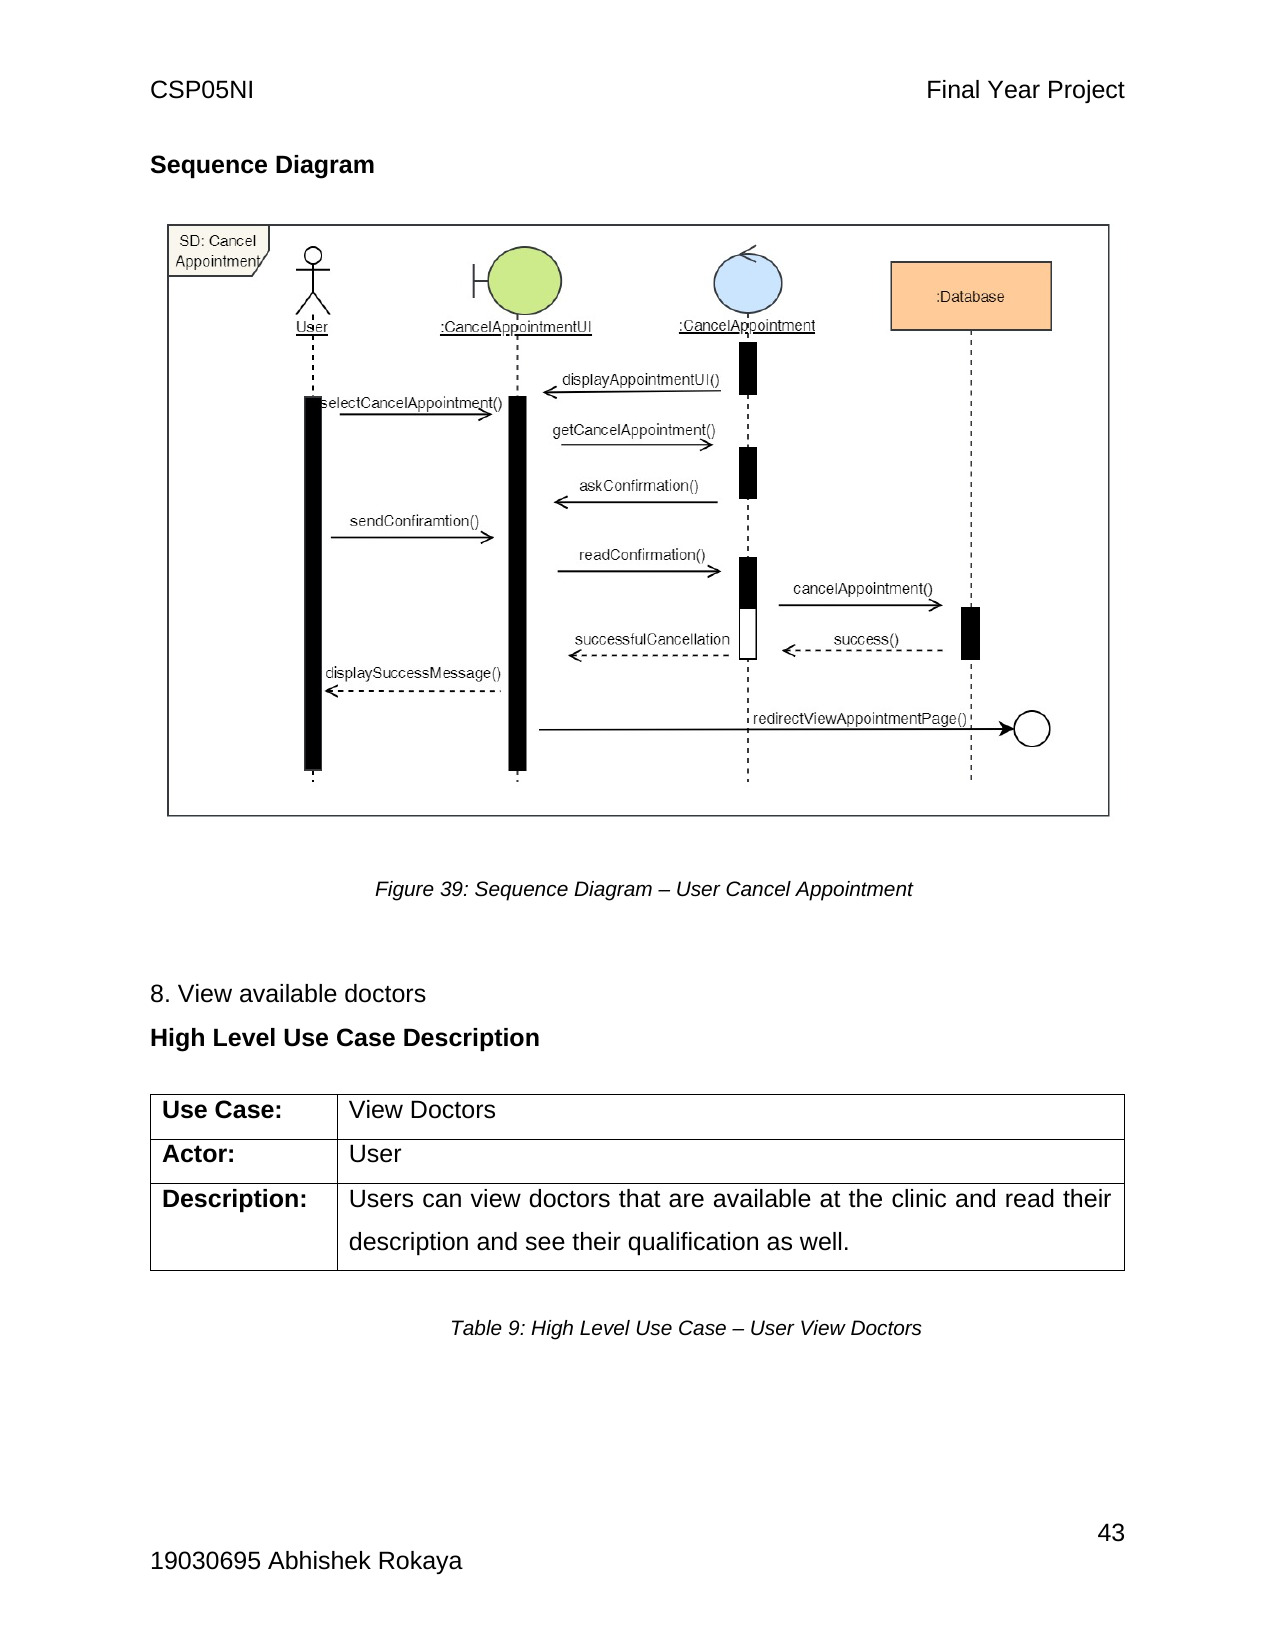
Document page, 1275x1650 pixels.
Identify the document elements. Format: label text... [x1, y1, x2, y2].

table_cell User [338, 1140, 1124, 1182]
table_cell Description: [151, 1184, 337, 1270]
table_cell Actor: [151, 1140, 337, 1182]
table_header Use Case: [151, 1095, 337, 1138]
picture [150, 207, 1125, 833]
table_header View Doctors [338, 1095, 1124, 1138]
text Figure 39: Sequence Diagram – User Cancel Appointment [300, 877, 1125, 901]
text High Level Use Case Description [150, 1022, 1125, 1051]
text 8. View available doctors [150, 979, 1125, 1008]
text Sequence Diagram [150, 150, 1125, 179]
table_cell Users can view doctors that are available at the clinic and read their description and see their qualification as well. [338, 1184, 1124, 1270]
text Table 9: High Level Use Case – User View Doctors [375, 1316, 1125, 1339]
